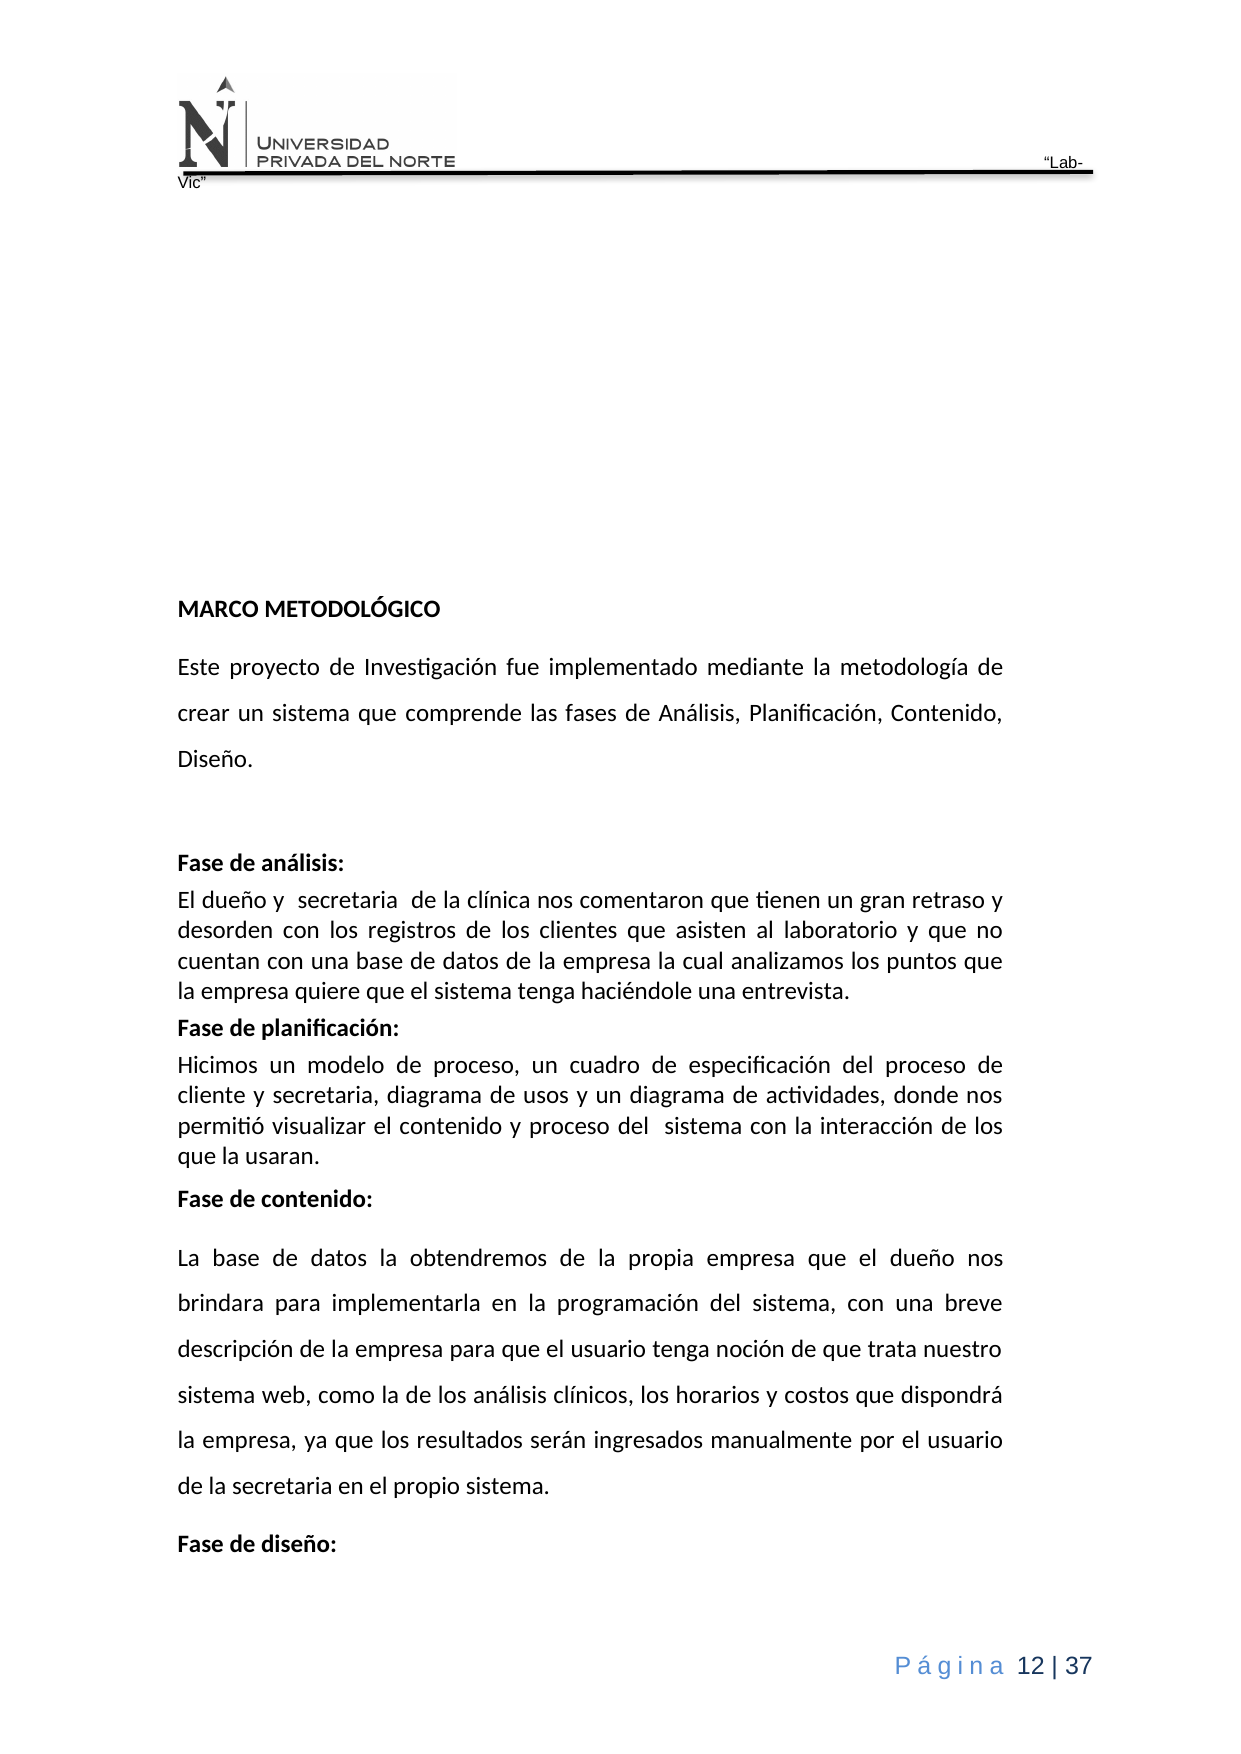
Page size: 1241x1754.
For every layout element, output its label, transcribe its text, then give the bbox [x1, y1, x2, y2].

text Fase de análisis: [177, 847, 1004, 877]
text Hicimos un modelo de proceso, un cuadro de especificación del proceso de cliente y secretaria, diagrama de usos y un diagrama de actividades, donde nos permitió visualizar el contenido y proceso del sistema con la interacción de los que la usaran. [177, 1049, 1004, 1171]
text Fase de planificación: [177, 1012, 1004, 1043]
text La base de datos la obtendremos de la propia empresa que el dueño nos brindara para implementarla en la programación del sistema, con una breve descripción de la empresa para que el usuario tenga noción de que trata nuestro sistema web, como la de los análisis clínicos, los horarios y costos que dispondrá la empresa, ya que los resultados serán ingresados manualmente por el usuario de la secretaria en el propio sistema. [177, 1242, 1004, 1501]
text Fase de diseño: [177, 1528, 1004, 1559]
text Fase de contenido: [177, 1183, 1004, 1214]
text Este proyecto de Investigación fue implementado mediante la metodología de crear un sistema que comprende las fases de Análisis, Planificación, Contenido, Diseño. [177, 652, 1004, 773]
text El dueño y secretaria de la clínica nos comentaron que tienen un gran retraso y desorden con los registros de los clientes que asisten al laboratorio y que no cuentan con una base de datos de la empresa la cual analizamos los puntos que la empresa quiere que el sistema tenga haciéndole una entrevista. [177, 884, 1004, 1006]
picture [177, 73, 458, 169]
text MARCO METODOLÓGICO [177, 593, 1004, 624]
